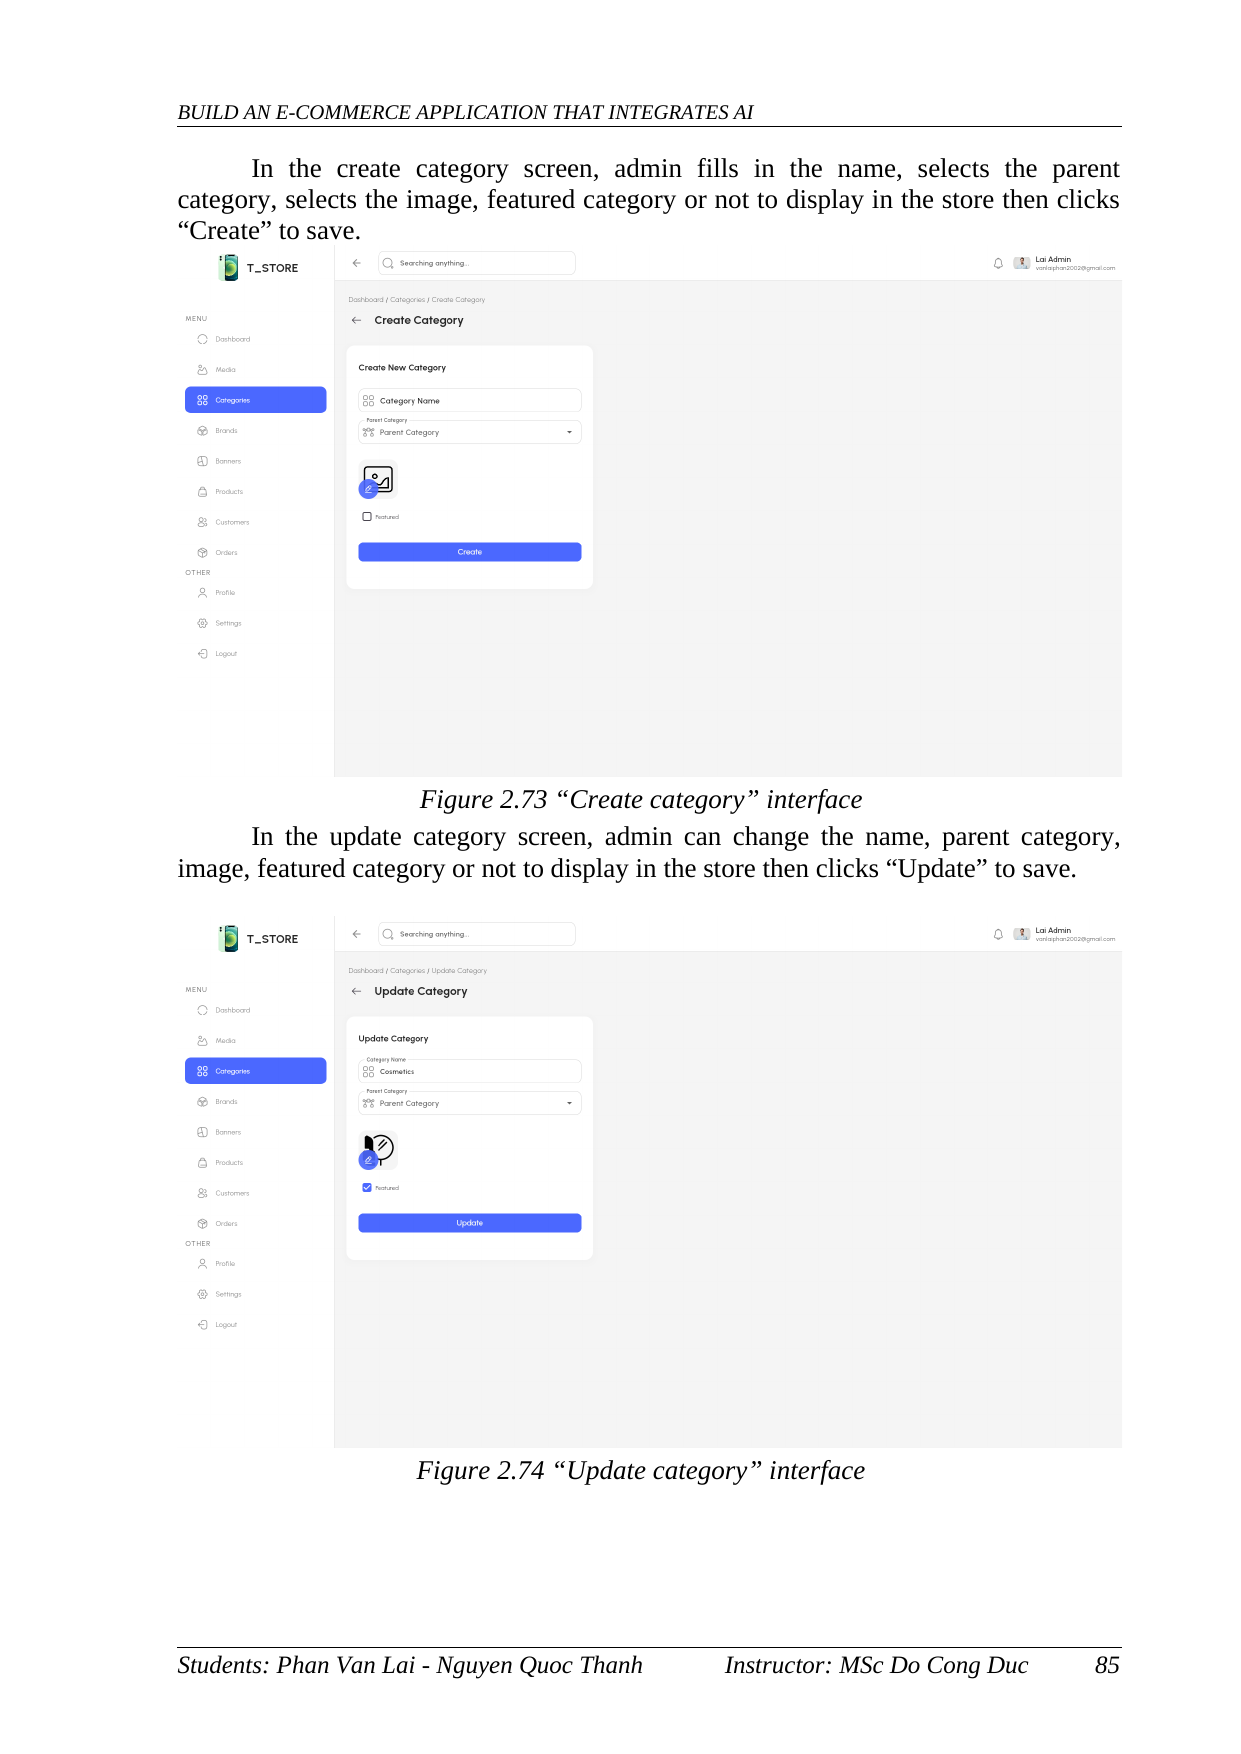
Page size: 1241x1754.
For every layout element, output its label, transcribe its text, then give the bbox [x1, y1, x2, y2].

picture [177, 245, 1123, 777]
picture [177, 916, 1123, 1448]
text In the create category screen, admin fills in the name, selects the parent category, selects the image, featured category or not to display in the store then clicks “Create” to save. [177, 152, 1122, 245]
text In the update category screen, admin can change the name, parent category, image, featured category or not to display in the store then clicks “Update” to save. [177, 821, 1122, 883]
